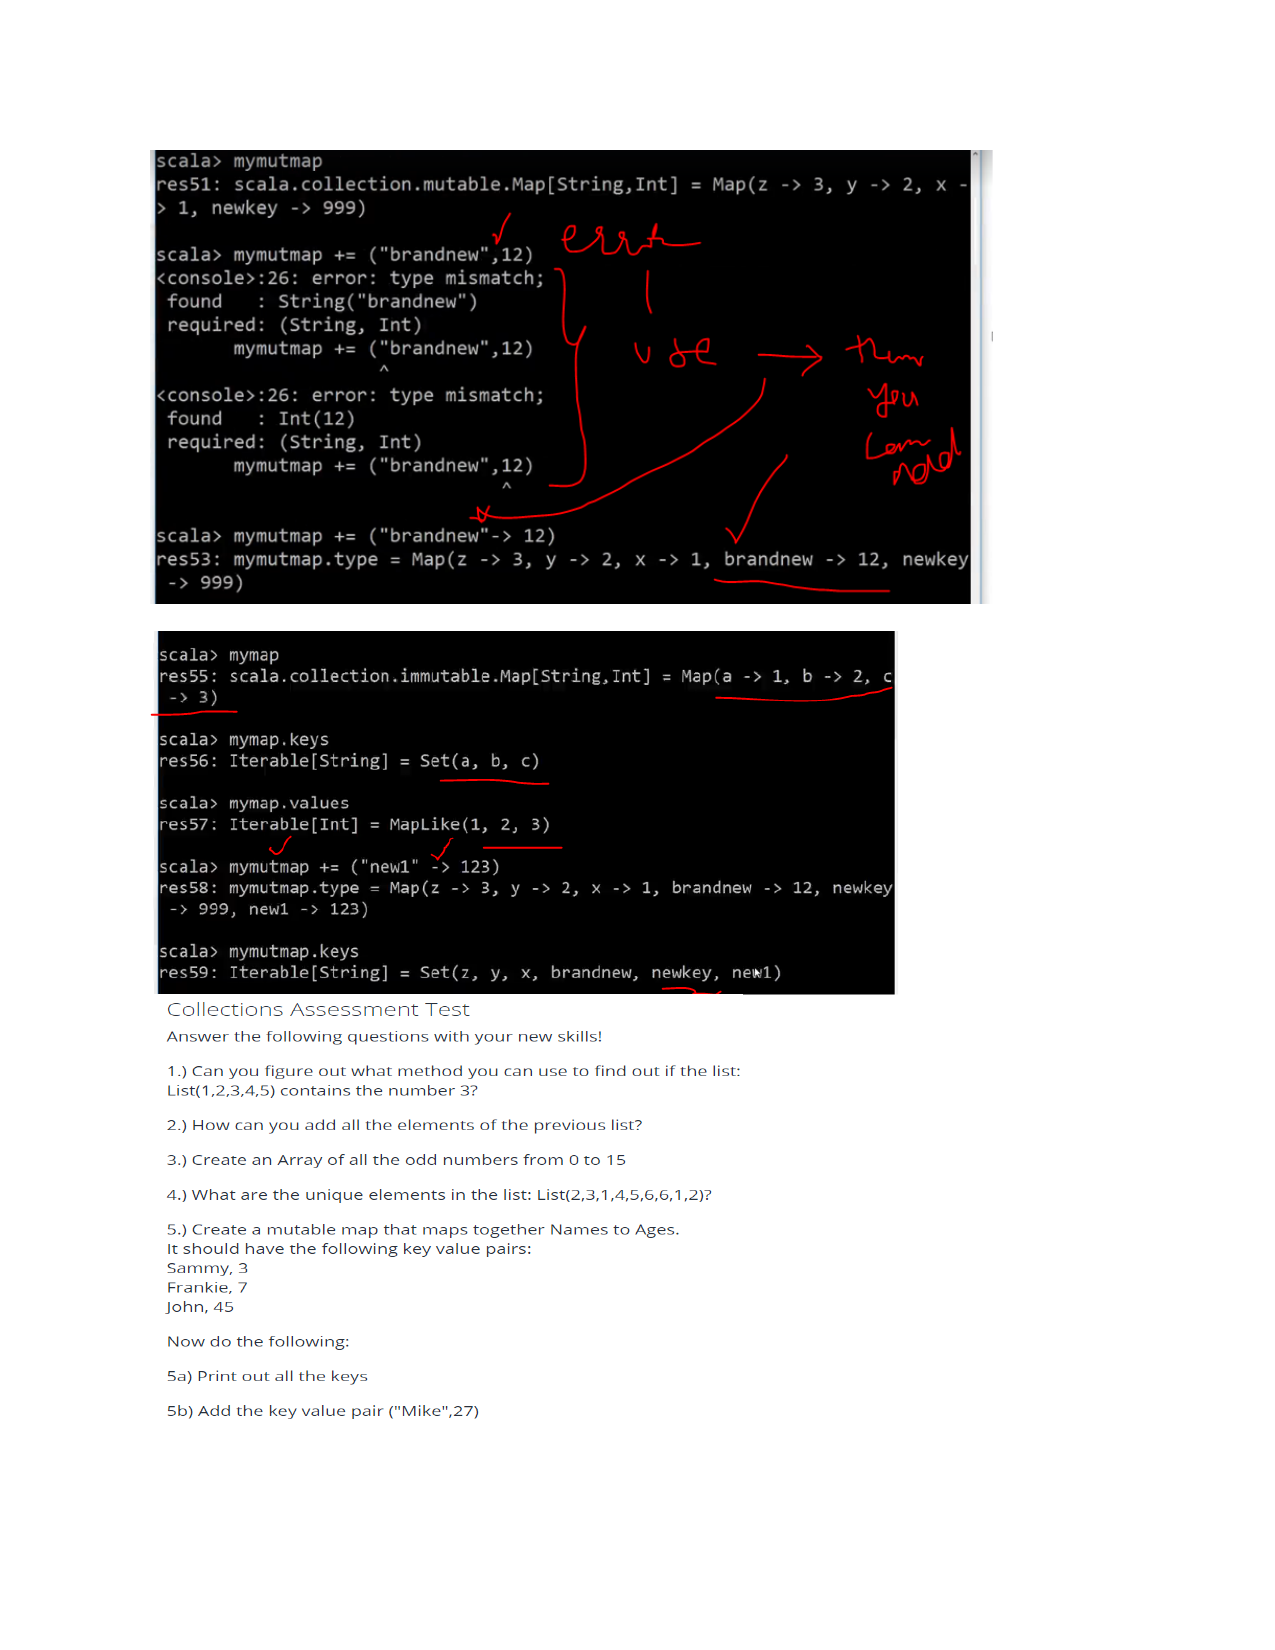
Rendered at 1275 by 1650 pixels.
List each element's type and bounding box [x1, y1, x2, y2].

picture [150, 150, 993, 604]
picture [150, 631, 899, 1425]
